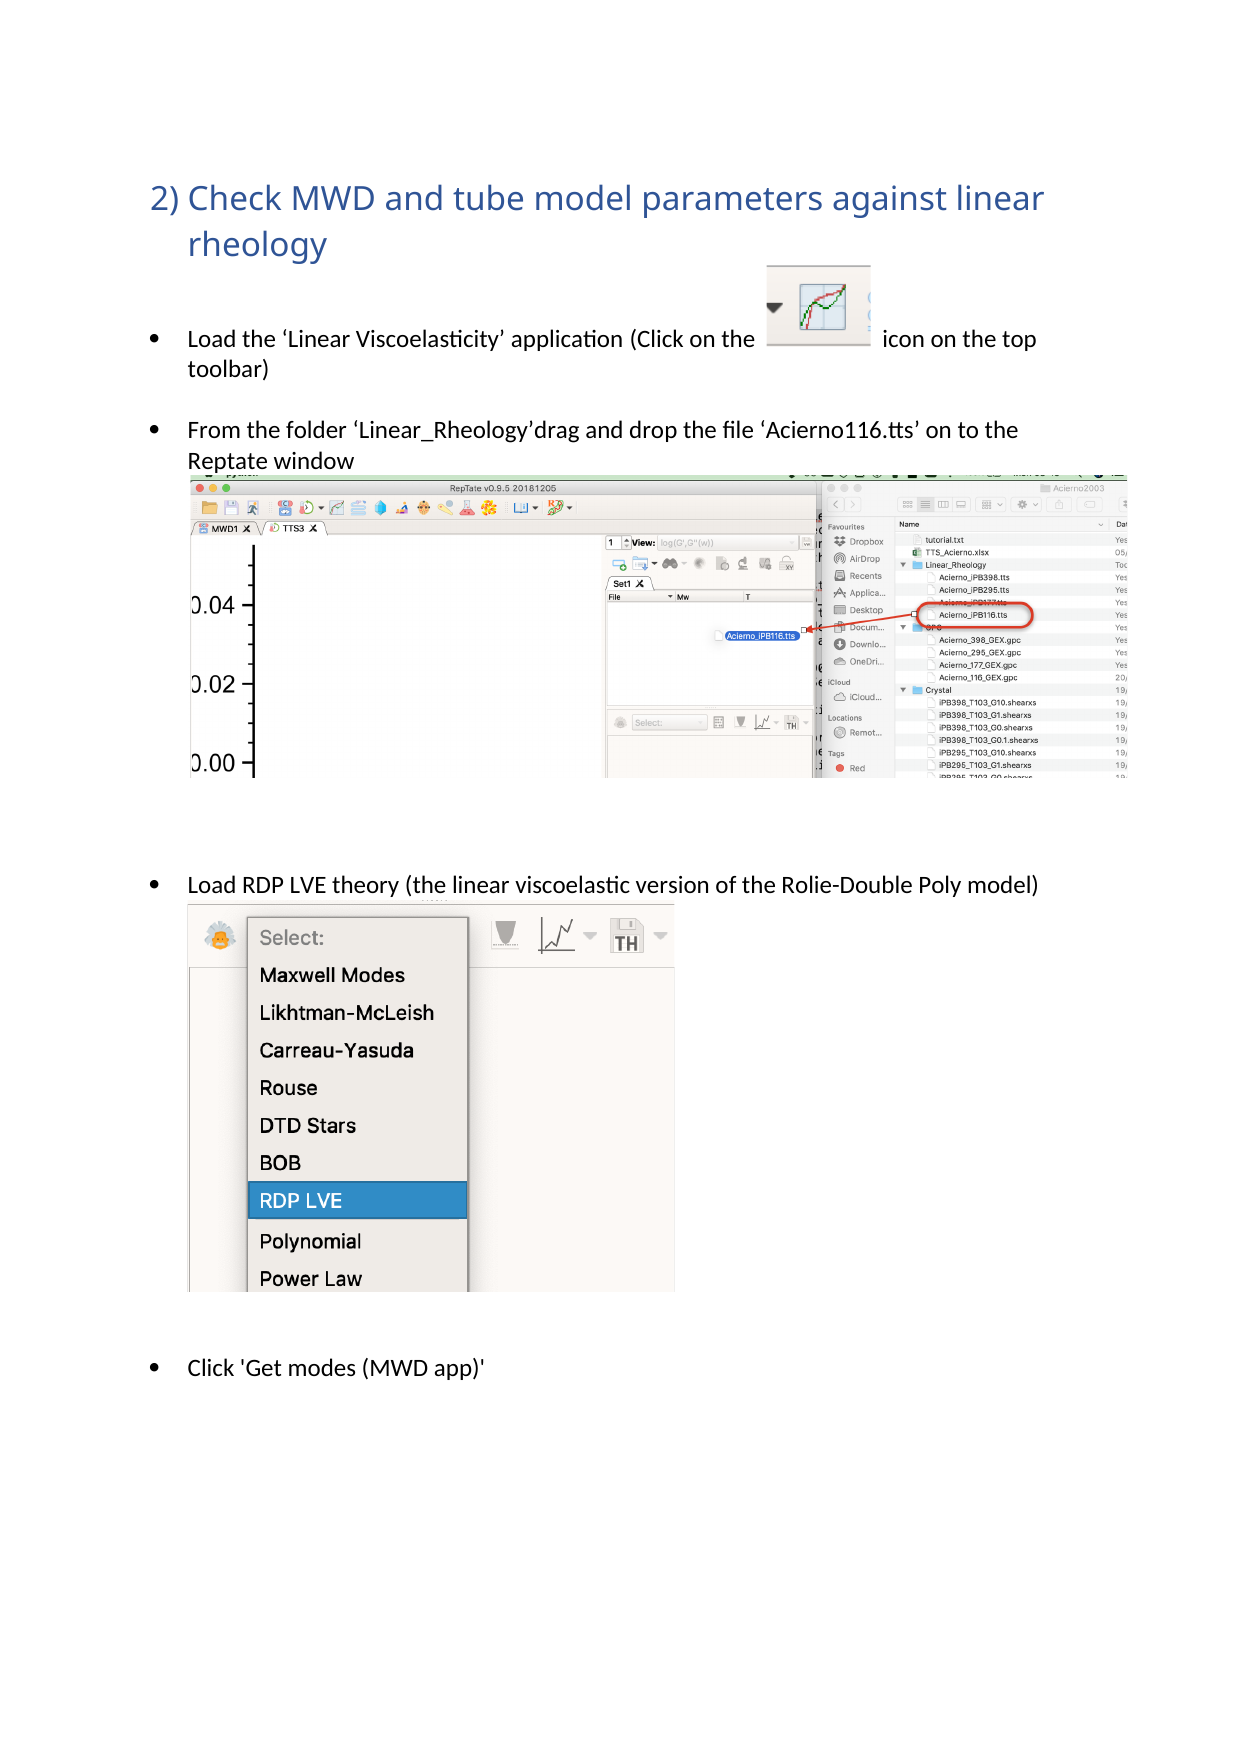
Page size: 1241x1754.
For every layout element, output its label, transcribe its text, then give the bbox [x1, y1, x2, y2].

list Load RDP LVE theory (the linear viscoelastic version of the Rolie-Double Poly model) [150, 869, 1090, 900]
list Click 'Get modes (MWD app)' [150, 1353, 1090, 1383]
picture [766, 265, 871, 347]
subtitle Check MWD and tube model parameters against linear rheology [150, 175, 1090, 266]
picture [187, 900, 675, 1292]
list Load the ‘Linear Viscoelasticity’ application (Click on the icon on the top toolbar) [150, 266, 1090, 384]
picture [187, 475, 1128, 778]
